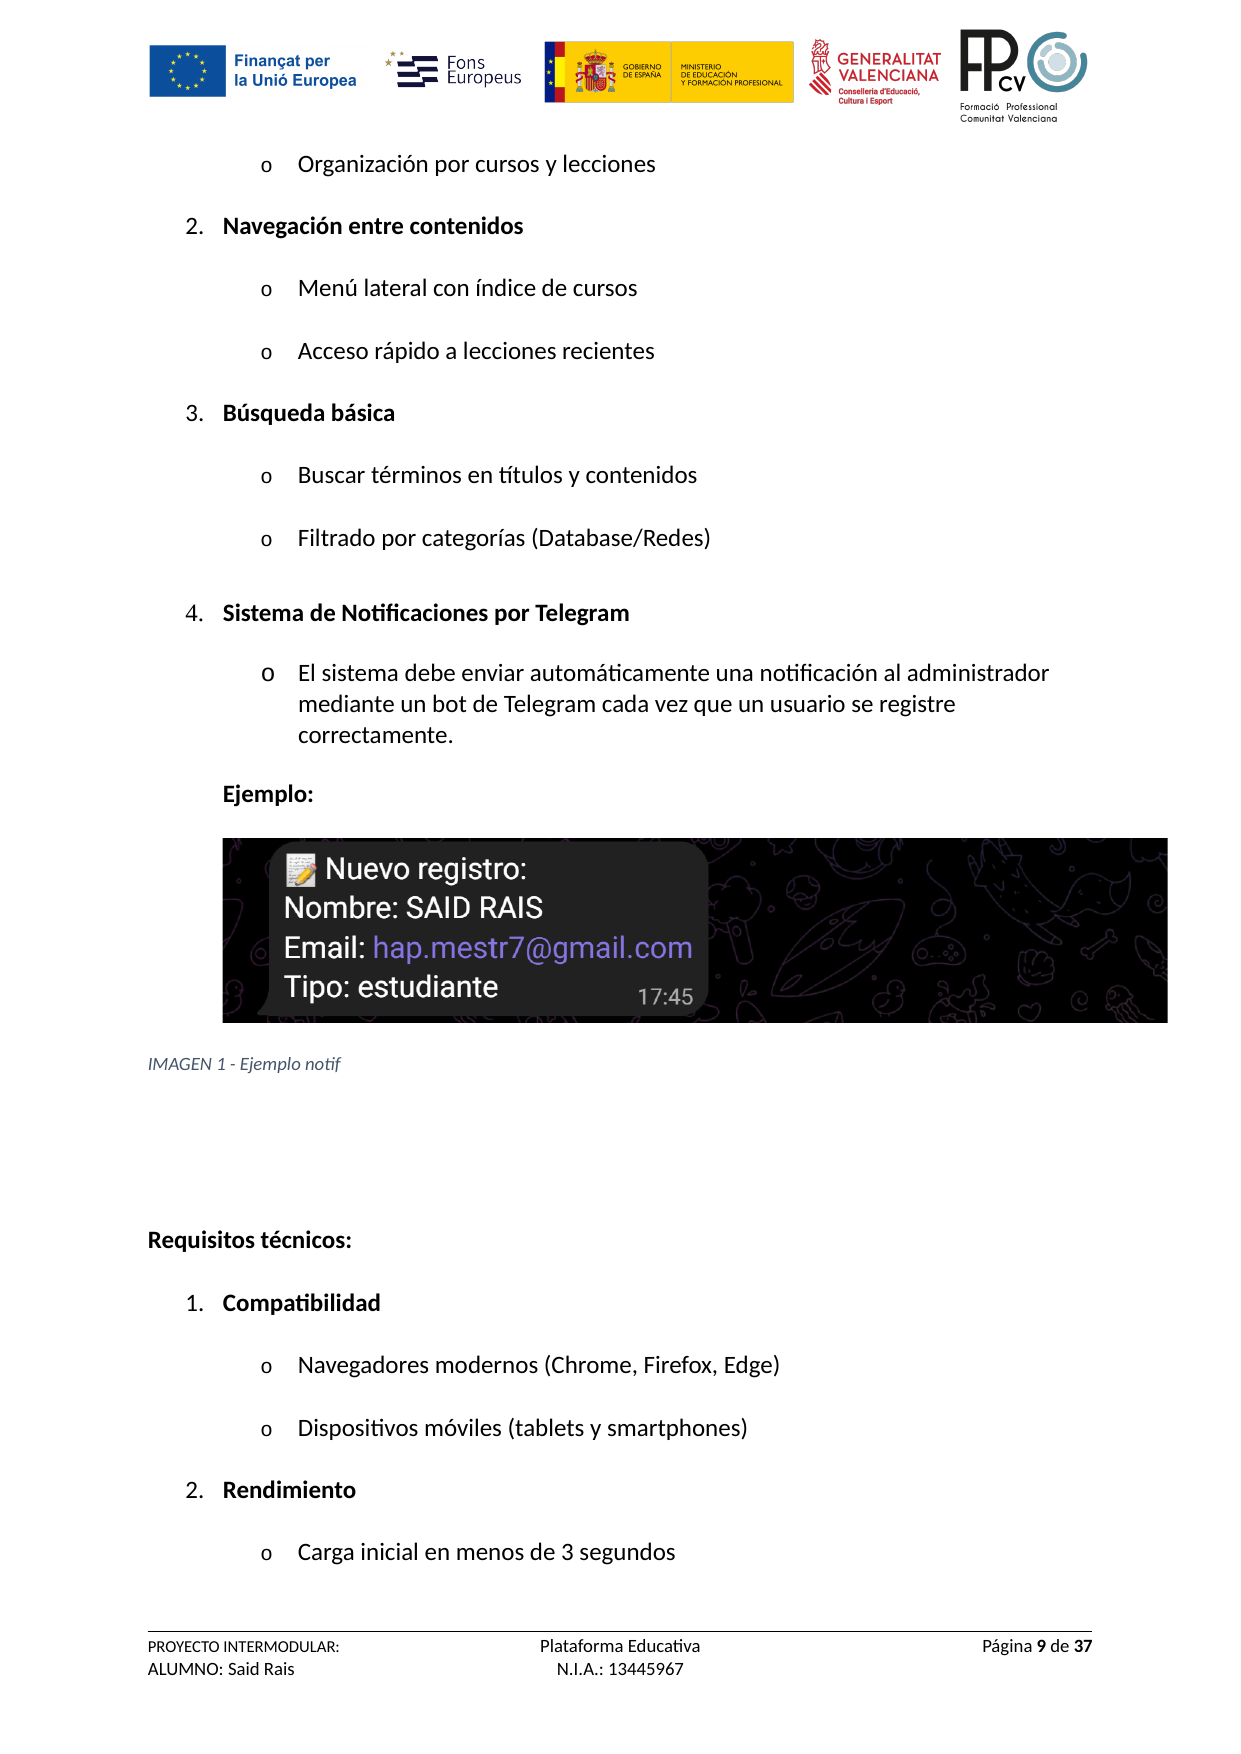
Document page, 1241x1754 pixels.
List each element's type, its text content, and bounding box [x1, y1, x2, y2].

text IMAGEN 1 - Ejemplo notif [148, 1052, 1092, 1075]
list Navegadores modernos (Chrome, Firefox, Edge) [260, 1349, 1092, 1380]
list El sistema debe enviar automáticamente una notificación al administrador mediante un bot de Telegram cada vez que un usuario se registre correctamente. [260, 657, 1092, 749]
list Menú lateral con índice de cursos [260, 272, 1092, 303]
picture [809, 39, 941, 105]
text Ejemplo: [223, 779, 1092, 809]
list Búsqueda básica [185, 397, 1092, 428]
picture [384, 50, 530, 94]
list Filtrado por categorías (Database/Redes) [260, 522, 1092, 553]
list Navegación entre contenidos [185, 210, 1092, 241]
list Organización por cursos y lecciones [260, 148, 1092, 178]
picture [222, 838, 1168, 1023]
list Acceso rápido a lecciones recientes [260, 335, 1092, 365]
list Dispositivos móviles (tablets y smartphones) [260, 1412, 1092, 1442]
list Sistema de Notificaciones por Telegram [185, 597, 1092, 627]
list Buscar términos en títulos y contenidos [260, 460, 1092, 490]
picture [147, 44, 370, 102]
picture [543, 40, 795, 104]
list Carga inicial en menos de 3 segundos [260, 1536, 1092, 1567]
text Requisitos técnicos: [148, 1224, 1092, 1255]
list Compatibilidad [185, 1287, 1092, 1317]
list Rendimiento [185, 1474, 1092, 1504]
picture [955, 22, 1091, 127]
